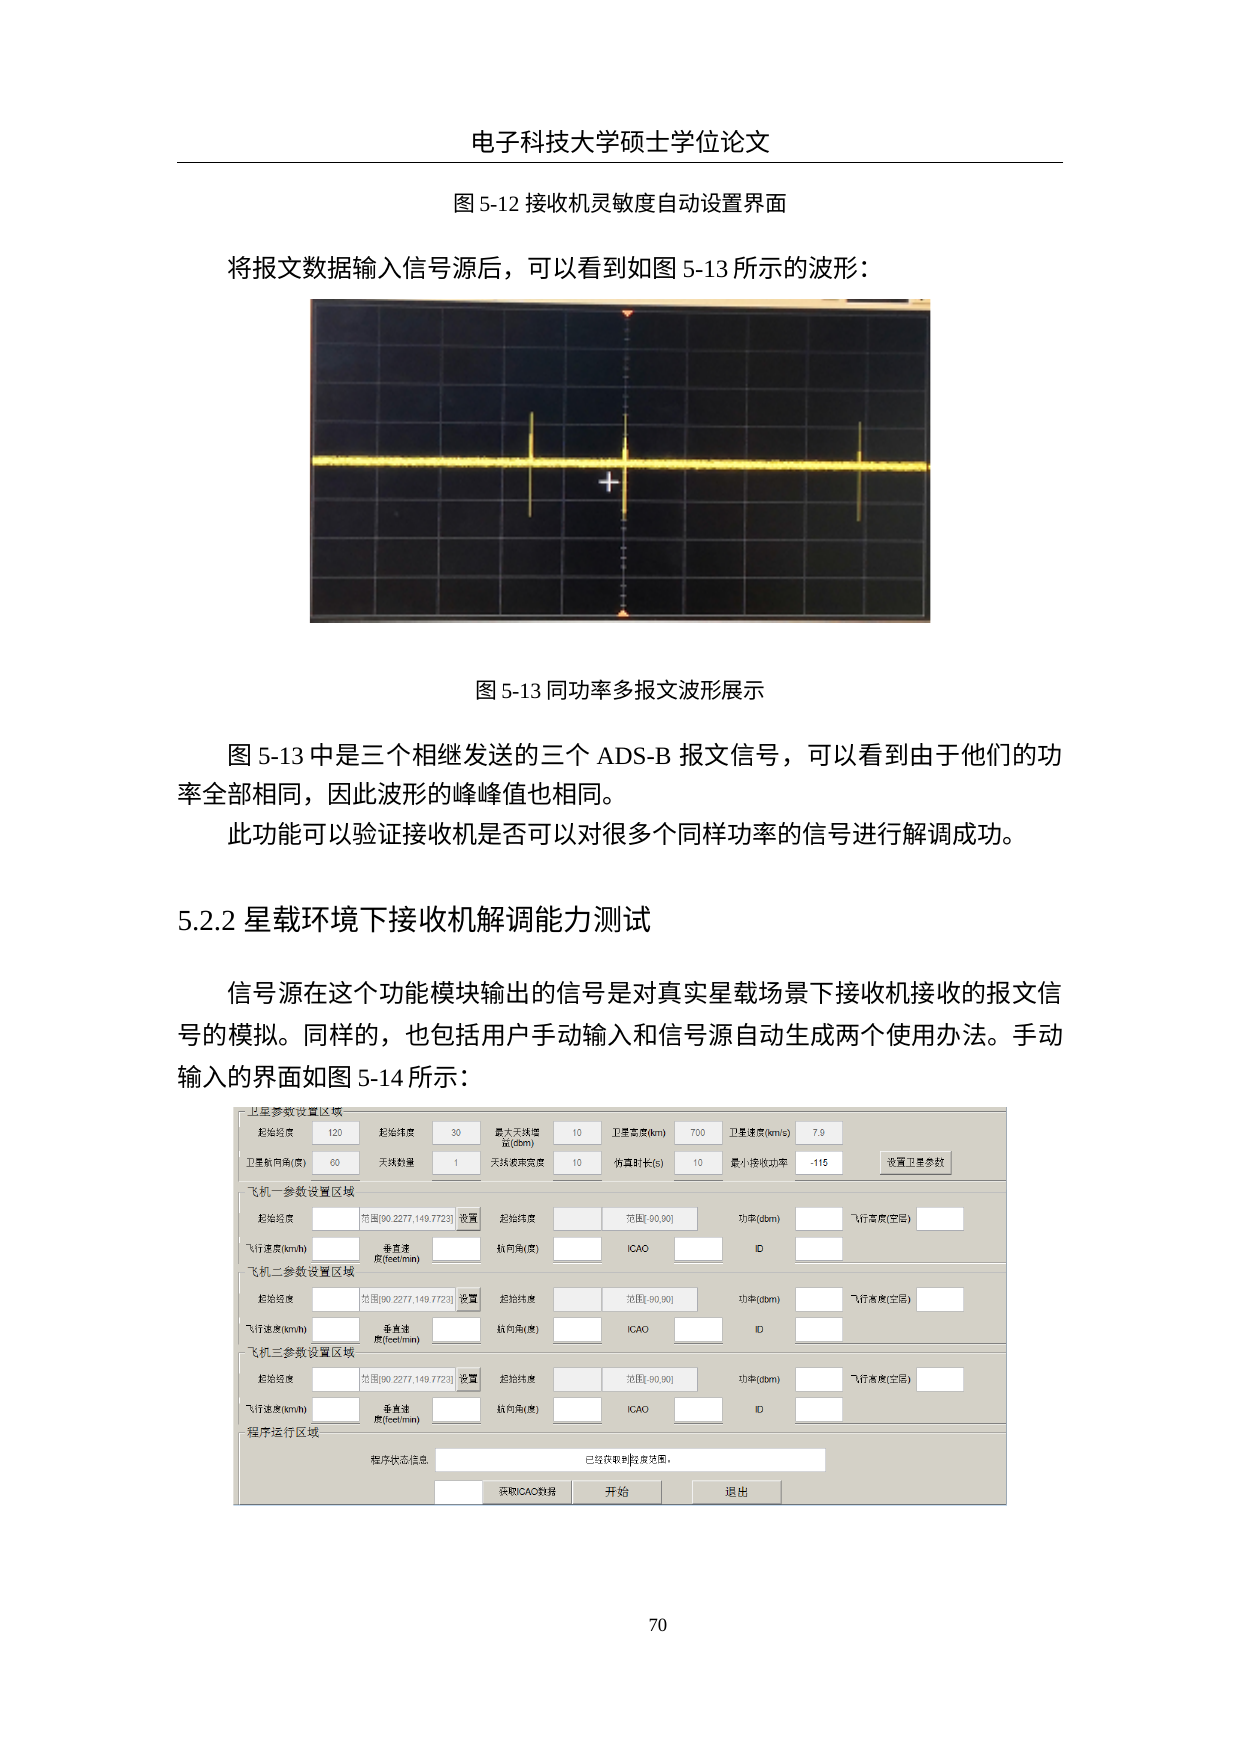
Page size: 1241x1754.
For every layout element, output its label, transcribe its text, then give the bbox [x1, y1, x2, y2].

text 将报文数据输入信号源后，可以看到如图5-13所示的波形： [177, 247, 1063, 287]
text 图5-13中是三个相继发送的三个ADS-B 报文信号，可以看到由于他们的功率全部相同，因此波形的峰峰值也相同。 [177, 734, 1063, 813]
picture [233, 1107, 1007, 1506]
picture [309, 299, 931, 623]
text 信号源在这个功能模块输出的信号是对真实星载场景下接收机接收的报文信号的模拟。同样的，也包括用户手动输入和信号源自动生成两个使用办法。手动输入的界面如图5-14所示： [177, 969, 1063, 1094]
text 图5-12 接收机灵敏度自动设置界面 [177, 182, 1063, 222]
text 5.2.2 星载环境下接收机解调能力测试 [177, 878, 1063, 957]
text 此功能可以验证接收机是否可以对很多个同样功率的信号进行解调成功。 [177, 813, 1063, 853]
text 图5-13 同功率多报文波形展示 [177, 669, 1063, 709]
